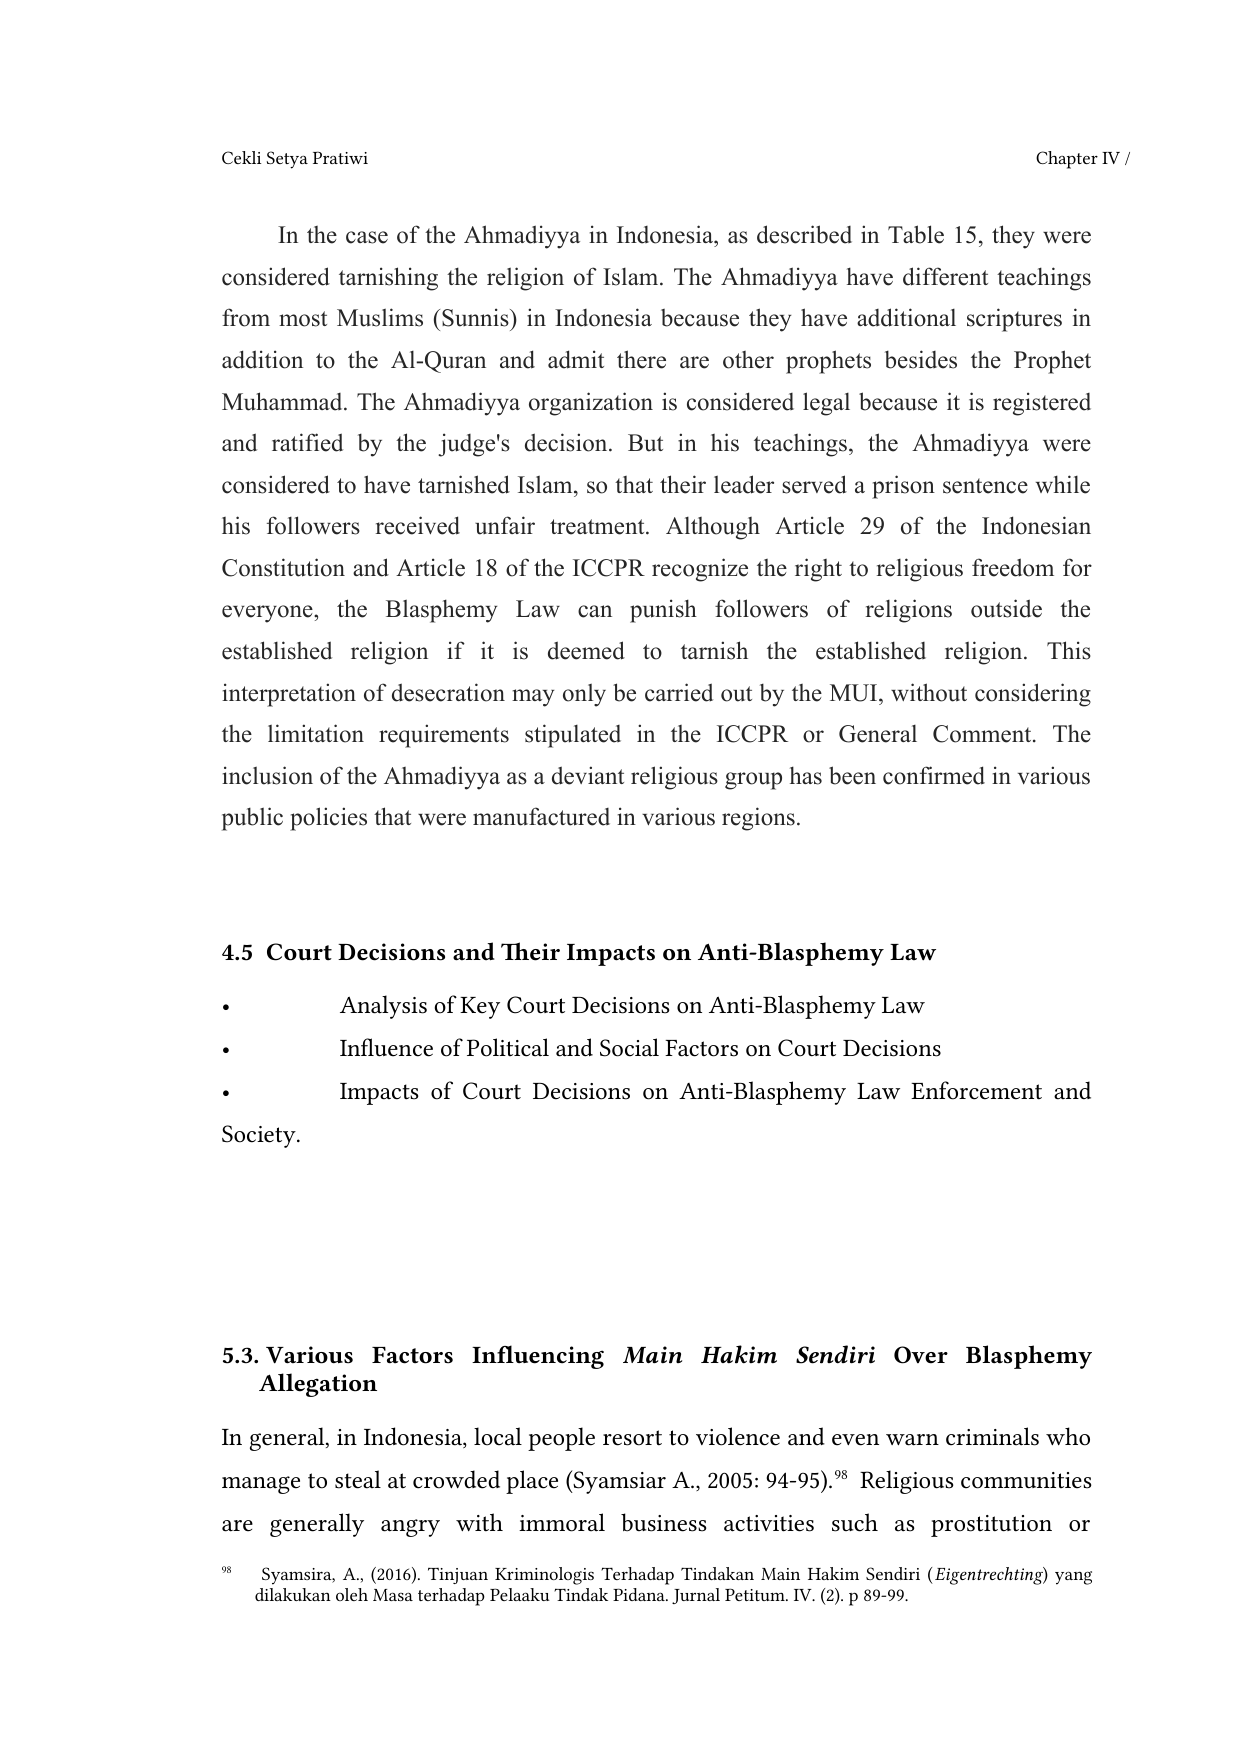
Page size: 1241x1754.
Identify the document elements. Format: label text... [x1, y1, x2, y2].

subtitle Court Decisions and Their Impacts on Anti-Blasphemy Law [221, 938, 1092, 966]
text In the case of the Ahmadiyya in Indonesia, as described in Table 15, they were considered tarnishing the religion of Islam. The Ahmadiyya have different teachings from most Muslims (Sunnis) in Indonesia because they have additional scriptures in addition to the Al-Quran and admit there are other prophets besides the Prophet Muhammad. The Ahmadiyya organization is considered legal because it is registered and ratified by the judge's decision. But in his teachings, the Ahmadiyya were considered to have tarnished Islam, so that their leader served a prison sentence while his followers received unfair treatment. Although Article 29 of the Indonesian Constitution and Article 18 of the ICCPR recognize the right to religious freedom for everyone, the Blasphemy Law can punish followers of religions outside the established religion if it is deemed to tarnish the established religion. This interpretation of desecration may only be carried out by the MUI, without considering the limitation requirements stipulated in the ICCPR or General Comment. The inclusion of the Ahmadiyya as a deviant religious group has been confirmed in various public policies that were manufactured in various regions. [221, 221, 1092, 831]
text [221, 1423, 1092, 1537]
subtitle Various Factors Influencing Main Hakim Sendiri Over Blasphemy Allegation [221, 1341, 1092, 1398]
text • Analysis of Key Court Decisions on Anti-Blasphemy Law [221, 991, 1092, 1020]
text • Impacts of Court Decisions on Anti-Blasphemy Law Enforcement and Society. [221, 1077, 1092, 1148]
text • Influence of Political and Social Factors on Court Decisions [221, 1034, 1092, 1063]
